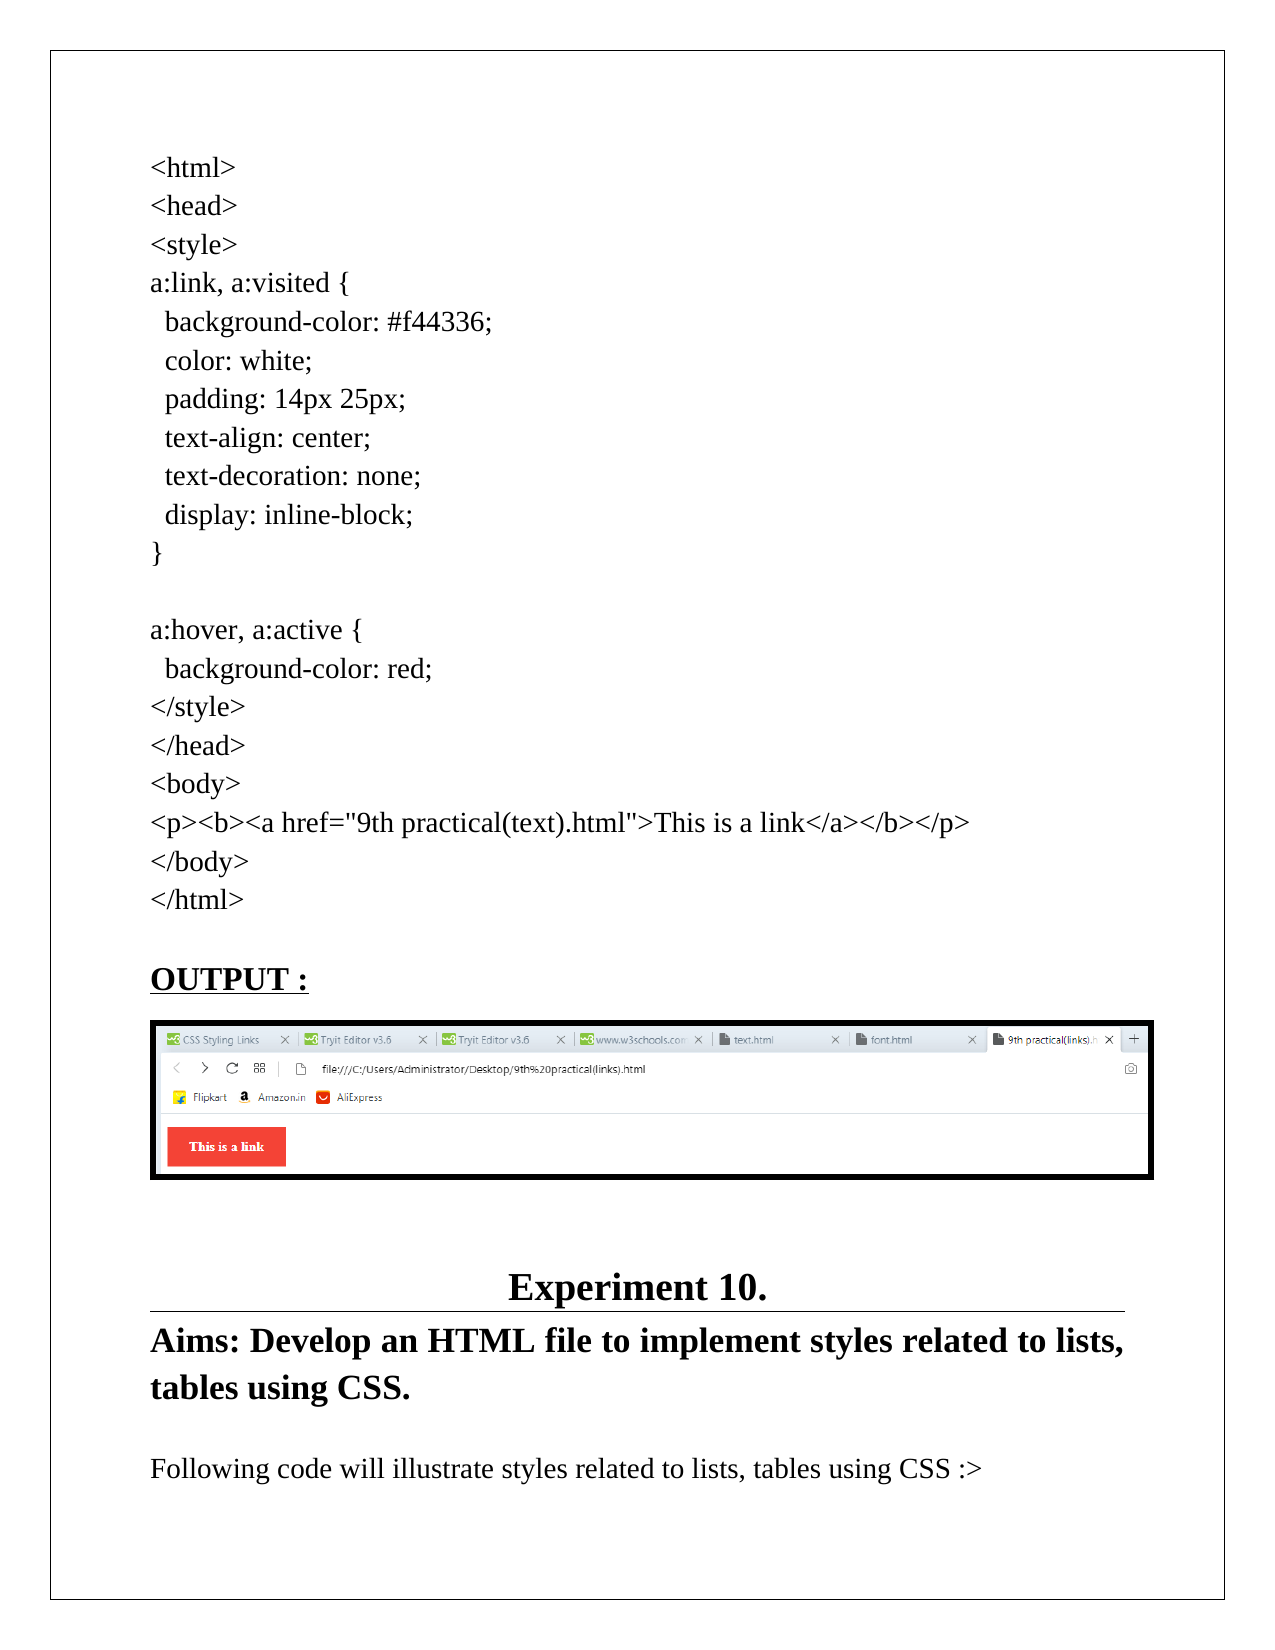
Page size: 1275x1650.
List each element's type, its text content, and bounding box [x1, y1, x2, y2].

text color: white; [150, 343, 1125, 376]
text display: inline-block; [150, 497, 1125, 530]
text </style> [150, 689, 1125, 723]
text </body> [150, 844, 1125, 877]
text <html> [150, 150, 1125, 183]
text text-align: center; [150, 420, 1125, 453]
text background-color: red; [150, 651, 1125, 684]
text text-decoration: none; [150, 458, 1125, 492]
text background-color: #f44336; [150, 304, 1125, 338]
text a:link, a:visited { [150, 266, 1125, 299]
text a:hover, a:active { [150, 612, 1125, 646]
text <head> [150, 188, 1125, 222]
text padding: 14px 25px; [150, 381, 1125, 415]
text Following code will illustrate styles related to lists, tables using CSS :> [150, 1451, 1125, 1485]
text </head> [150, 728, 1125, 762]
text Aims: Develop an HTML file to implement styles related to lists, tables using CSS. [150, 1319, 1125, 1407]
picture [156, 1026, 1148, 1174]
text } [150, 535, 1125, 569]
text <p><b><a href="9th practical(text).html">This is a link</a></b></p> [150, 805, 1125, 839]
text <body> [150, 767, 1125, 800]
text </html> [150, 882, 1125, 916]
text <style> [150, 227, 1125, 261]
text Experiment 10. [150, 1264, 1125, 1311]
text OUTPUT : [150, 959, 1125, 998]
